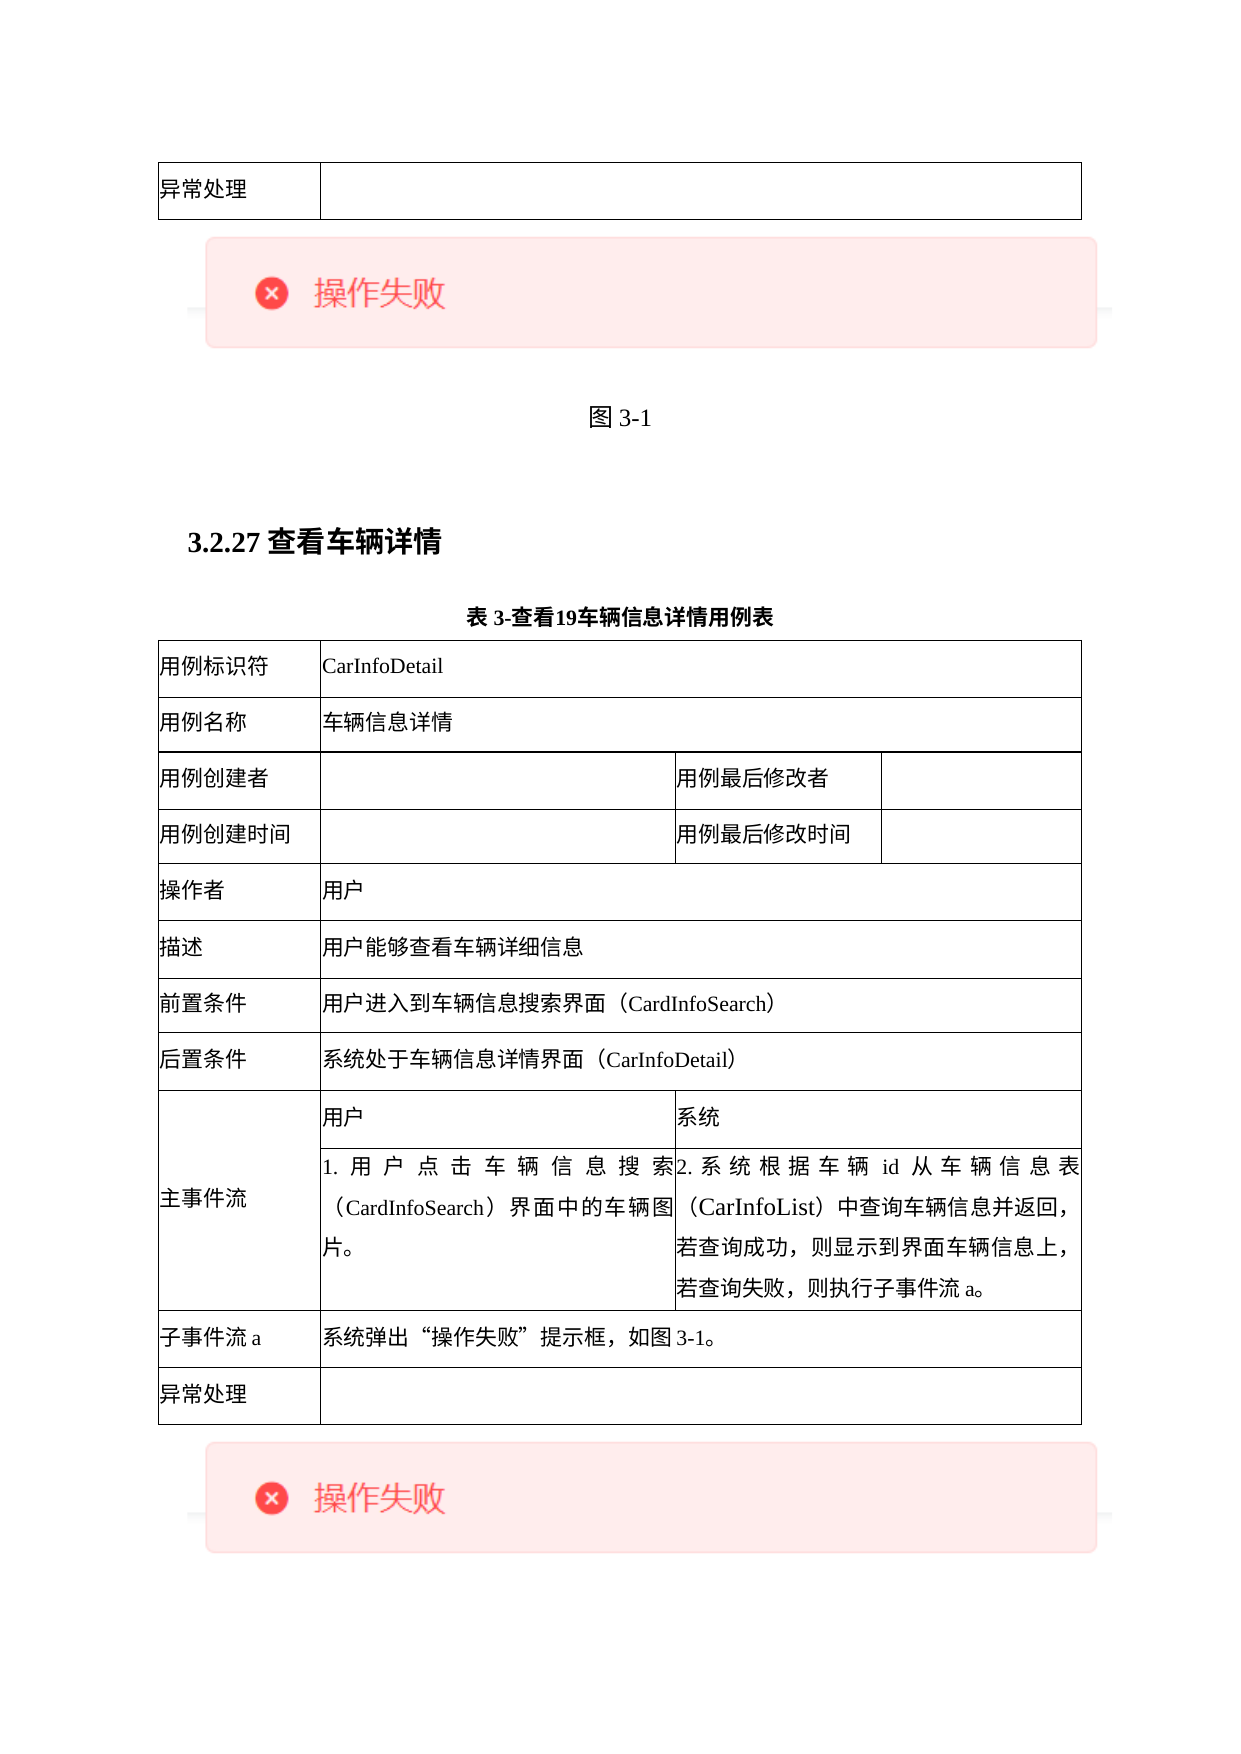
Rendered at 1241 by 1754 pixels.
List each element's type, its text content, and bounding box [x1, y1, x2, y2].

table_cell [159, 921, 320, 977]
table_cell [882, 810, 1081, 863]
text 图3-1 [187, 383, 1053, 448]
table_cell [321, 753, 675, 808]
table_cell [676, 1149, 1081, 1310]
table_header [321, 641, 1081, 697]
text 表 3-查看19车辆信息详情用例表 [187, 599, 1053, 632]
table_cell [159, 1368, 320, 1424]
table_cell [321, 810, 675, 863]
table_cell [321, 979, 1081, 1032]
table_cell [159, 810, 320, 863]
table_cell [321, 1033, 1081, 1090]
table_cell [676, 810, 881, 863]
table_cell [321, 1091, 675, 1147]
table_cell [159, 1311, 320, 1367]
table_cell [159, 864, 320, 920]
subtitle 查看车辆详情 [187, 507, 1053, 572]
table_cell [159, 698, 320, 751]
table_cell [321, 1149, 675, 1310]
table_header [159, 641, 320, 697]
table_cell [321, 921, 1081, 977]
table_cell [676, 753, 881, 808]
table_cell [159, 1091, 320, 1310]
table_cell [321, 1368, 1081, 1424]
picture [187, 220, 1113, 364]
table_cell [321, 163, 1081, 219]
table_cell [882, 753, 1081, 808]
picture [187, 1425, 1113, 1569]
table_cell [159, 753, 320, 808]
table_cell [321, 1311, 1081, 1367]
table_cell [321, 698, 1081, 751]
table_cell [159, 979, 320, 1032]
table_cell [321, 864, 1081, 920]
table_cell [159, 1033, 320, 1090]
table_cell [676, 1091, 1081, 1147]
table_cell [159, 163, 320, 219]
